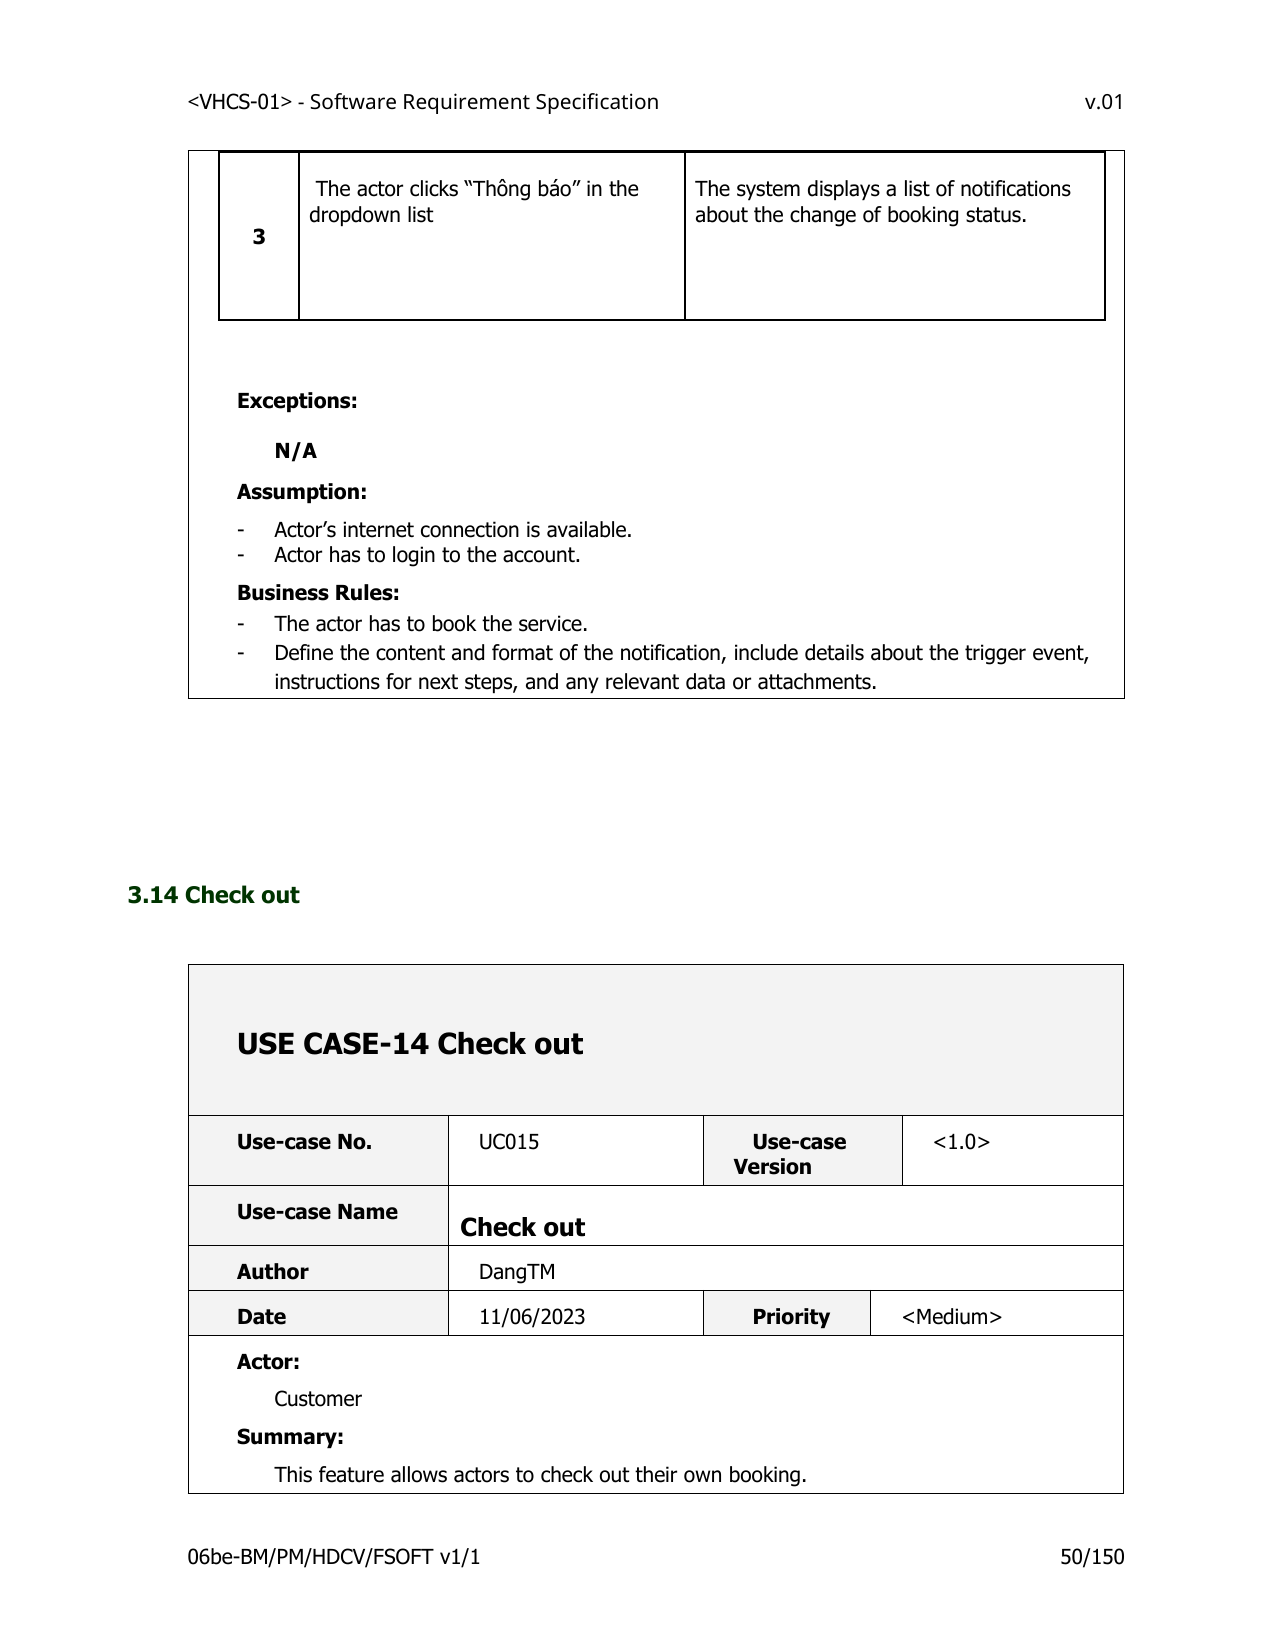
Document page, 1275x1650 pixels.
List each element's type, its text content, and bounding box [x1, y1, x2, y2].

table_cell Date [189, 1291, 448, 1335]
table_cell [189, 1336, 1123, 1493]
table_cell Use-case No. [189, 1116, 448, 1185]
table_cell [189, 151, 1124, 698]
table_cell Use-case Version [704, 1116, 902, 1185]
table_cell Use-case Name [189, 1186, 448, 1245]
table_cell 11/06/2023 [449, 1291, 703, 1335]
table_cell Author [189, 1246, 448, 1290]
table_cell UC015 [449, 1116, 703, 1185]
table_cell Check out [449, 1186, 1123, 1245]
table_header USE CASE-14 Check out [189, 965, 1123, 1115]
table_cell <1.0> [903, 1116, 1123, 1185]
table_cell <Medium> [871, 1291, 1123, 1335]
table_cell DangTM [449, 1246, 1123, 1290]
table_cell Priority [704, 1291, 870, 1335]
subtitle 3.14 Check out [127, 880, 1125, 908]
